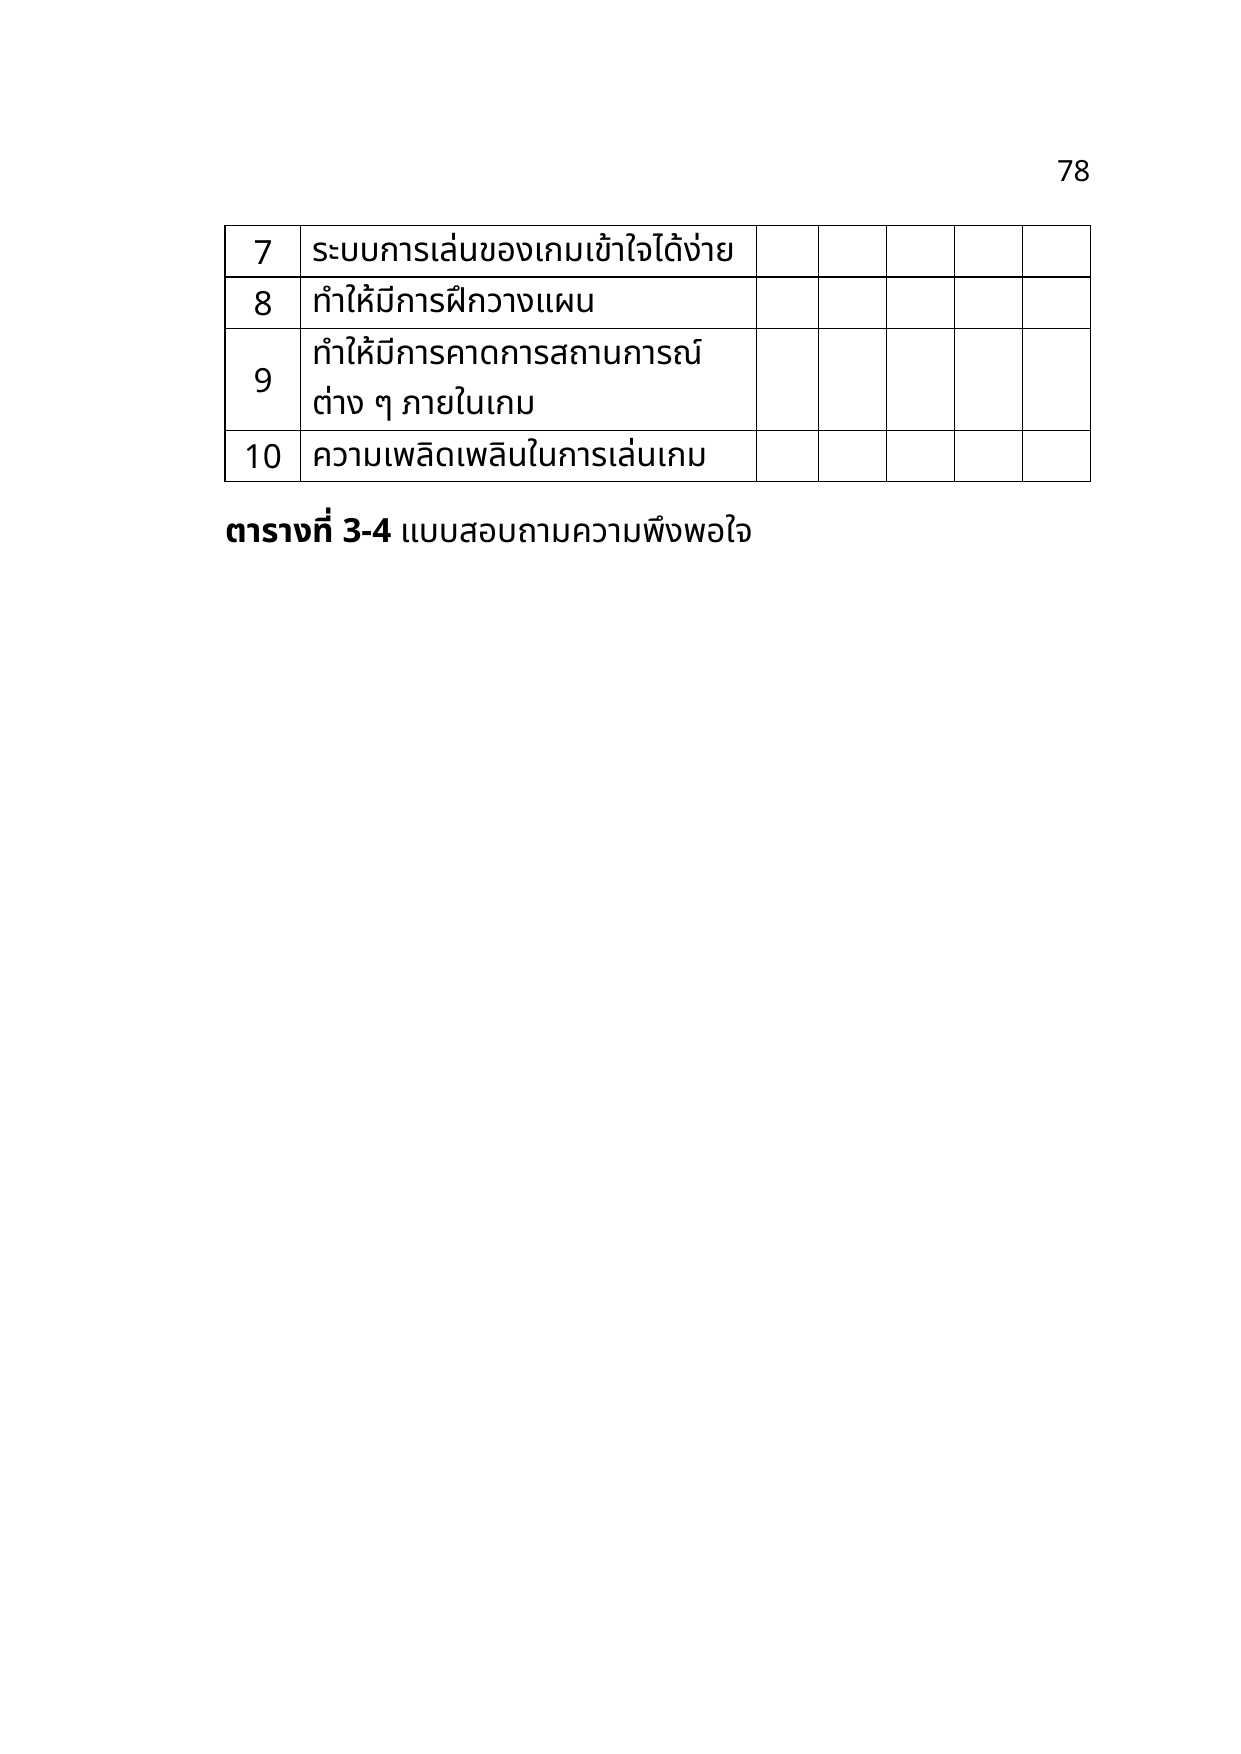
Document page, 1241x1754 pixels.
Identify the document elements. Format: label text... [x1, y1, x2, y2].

table_cell [1023, 431, 1090, 481]
table_cell [819, 226, 886, 276]
table_cell [757, 278, 818, 328]
table_cell [1023, 329, 1090, 430]
table_cell [955, 226, 1022, 276]
table_cell [819, 329, 886, 430]
table_cell 7 [226, 226, 300, 276]
table_cell [757, 329, 818, 430]
table_cell [955, 431, 1022, 481]
table_cell [887, 226, 954, 276]
table_cell [1023, 226, 1090, 276]
table_cell ความเพลิดเพลินในการเล่นเกม [301, 431, 756, 481]
table_cell ทำให้มีการคาดการสถานการณ์ต่าง ๆ ภายในเกม [301, 329, 756, 430]
table_cell [955, 329, 1022, 430]
table_cell 8 [226, 278, 300, 328]
text ตารางที่ 3-4 แบบสอบถามความพึงพอใจ [225, 507, 1090, 558]
table_cell [887, 278, 954, 328]
table_cell [757, 226, 818, 276]
table_cell [955, 278, 1022, 328]
table_cell 10 [226, 431, 300, 481]
table_cell [1023, 278, 1090, 328]
table_cell ระบบการเล่นของเกมเข้าใจได้ง่าย [301, 226, 756, 276]
table_cell [887, 431, 954, 481]
table_cell [819, 278, 886, 328]
table_cell ทำให้มีการฝึกวางแผน [301, 278, 756, 328]
table_cell [887, 329, 954, 430]
table_cell [757, 431, 818, 481]
table_cell [819, 431, 886, 481]
table_cell 9 [226, 329, 300, 430]
